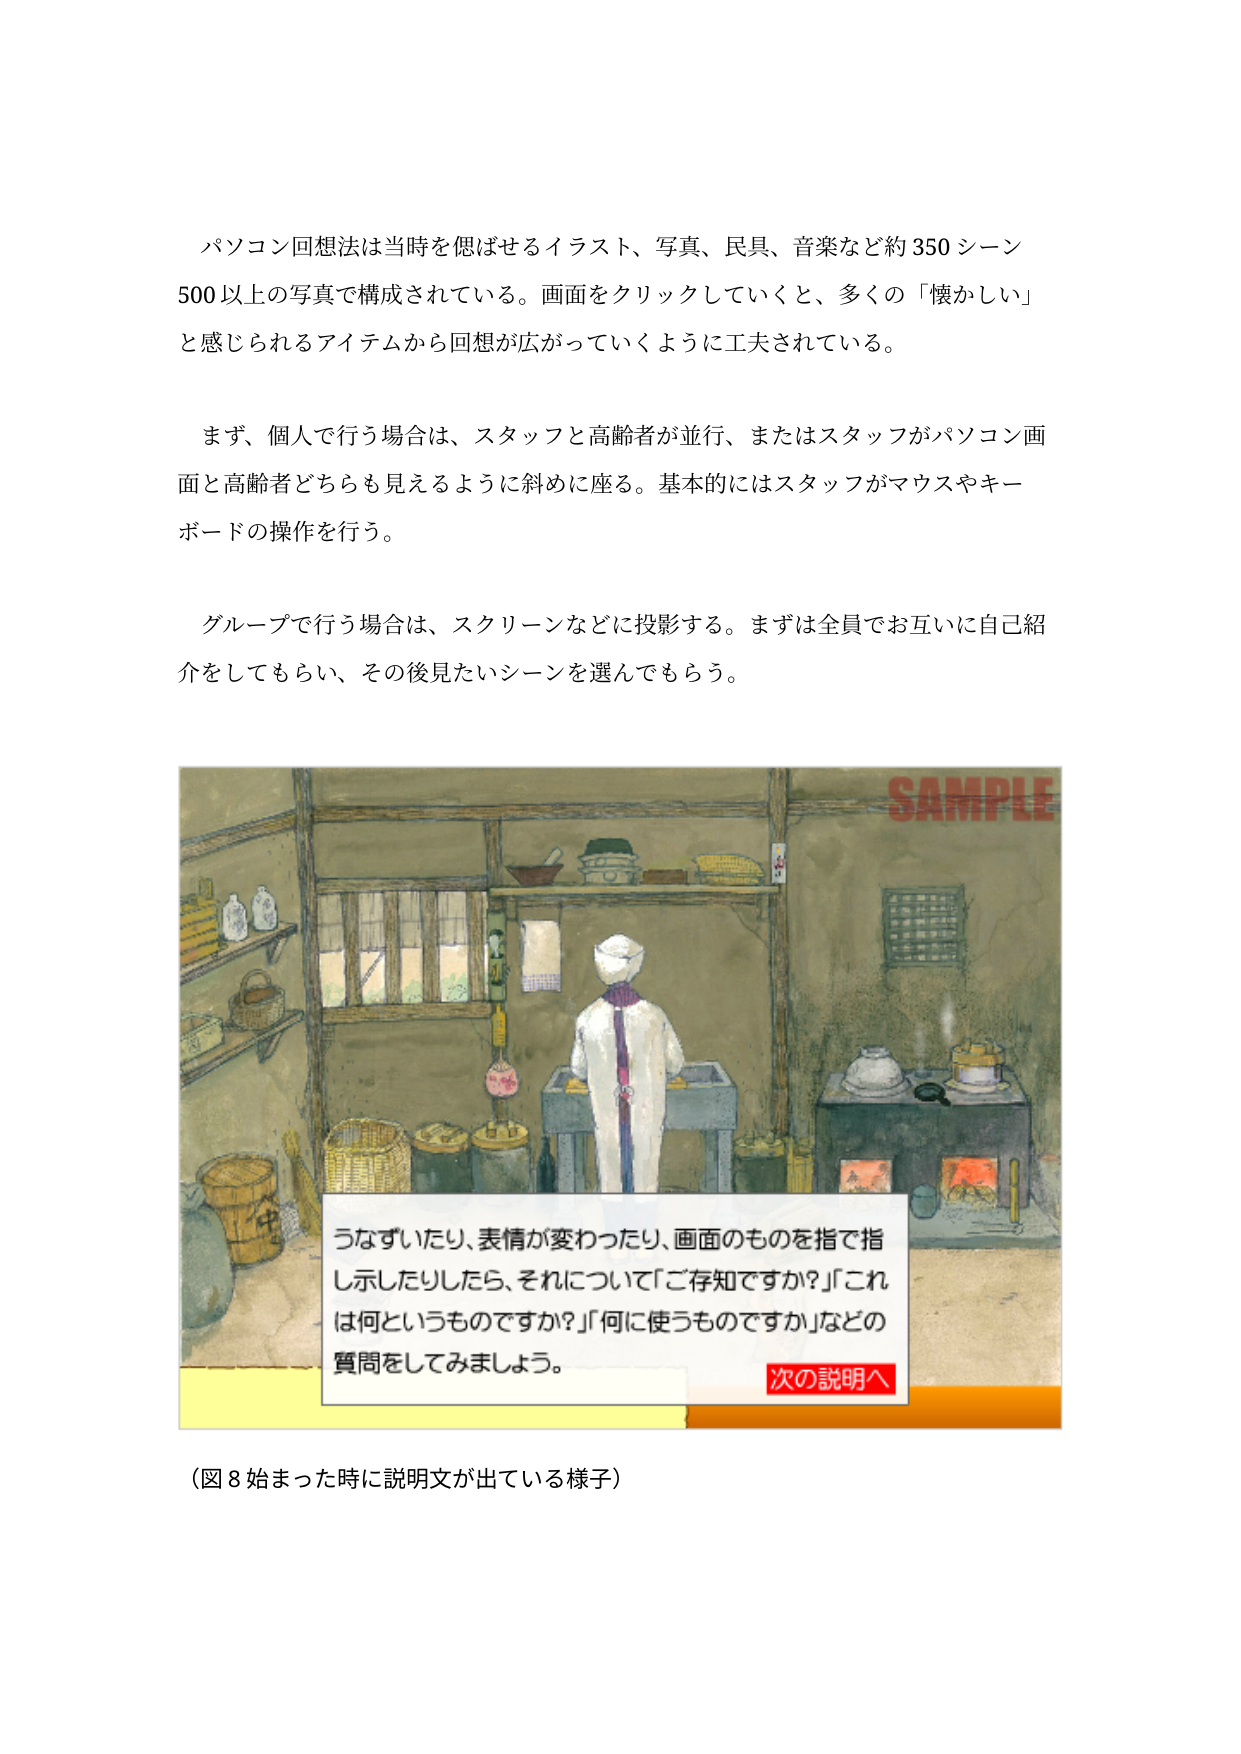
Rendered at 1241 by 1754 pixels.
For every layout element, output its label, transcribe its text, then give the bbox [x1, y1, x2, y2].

text パソコン回想法は当時を偲ばせるイラスト、写真、民具、音楽など約350シーン500以上の写真で構成されている。画面をクリックしていくと、多くの「懐かしい」と感じられるアイテムから回想が広がっていくように工夫されている。 [177, 225, 1063, 363]
text （図8 始まった時に説明文が出ている様子） [177, 1457, 1063, 1498]
picture [177, 763, 1063, 1432]
text まず、個人で行う場合は、スタッフと高齢者が並行、またはスタッフがパソコン画面と高齢者どちらも見えるように斜めに座る。基本的にはスタッフがマウスやキーボードの操作を行う。 [177, 414, 1063, 551]
text グループで行う場合は、スクリーンなどに投影する。まずは全員でお互いに自己紹介をしてもらい、その後見たいシーンを選んでもらう。 [177, 603, 1063, 692]
